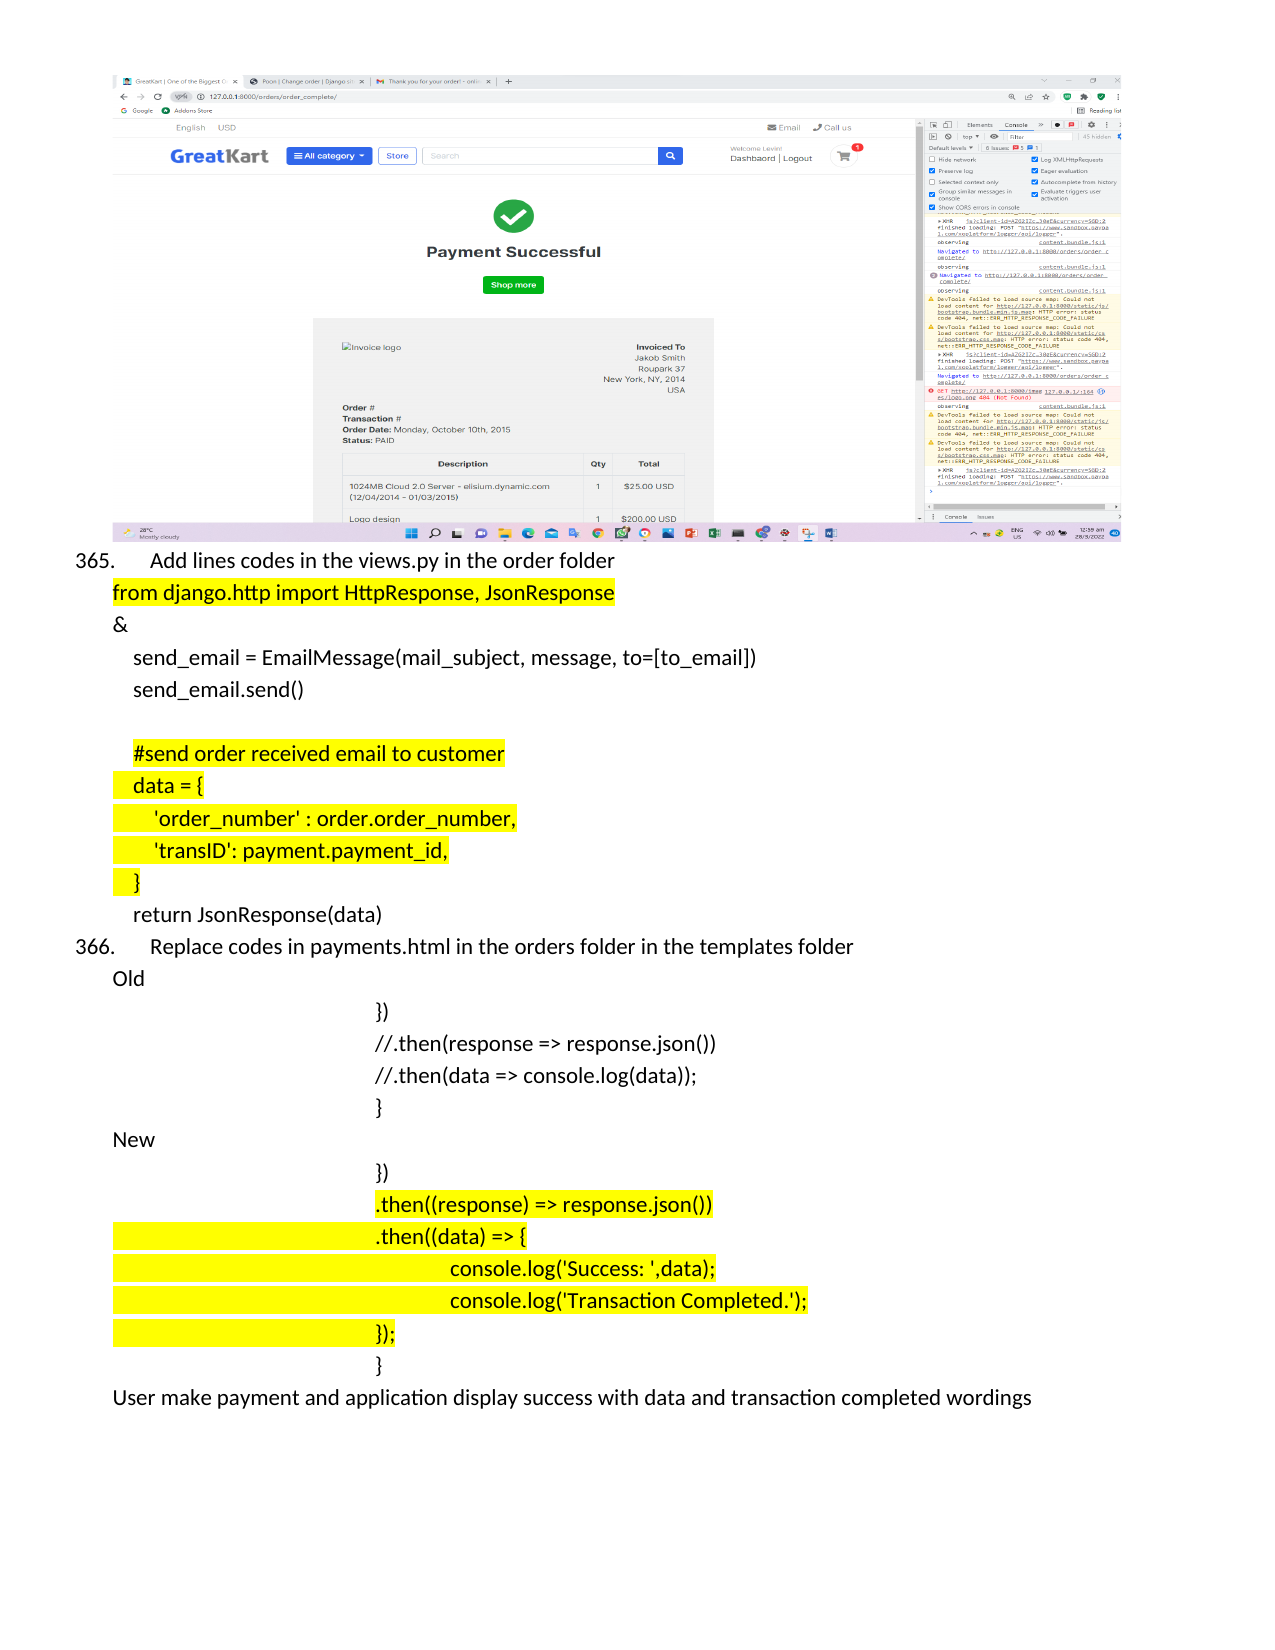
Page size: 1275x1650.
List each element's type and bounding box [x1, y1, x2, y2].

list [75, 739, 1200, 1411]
picture [112, 75, 1122, 542]
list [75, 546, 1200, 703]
